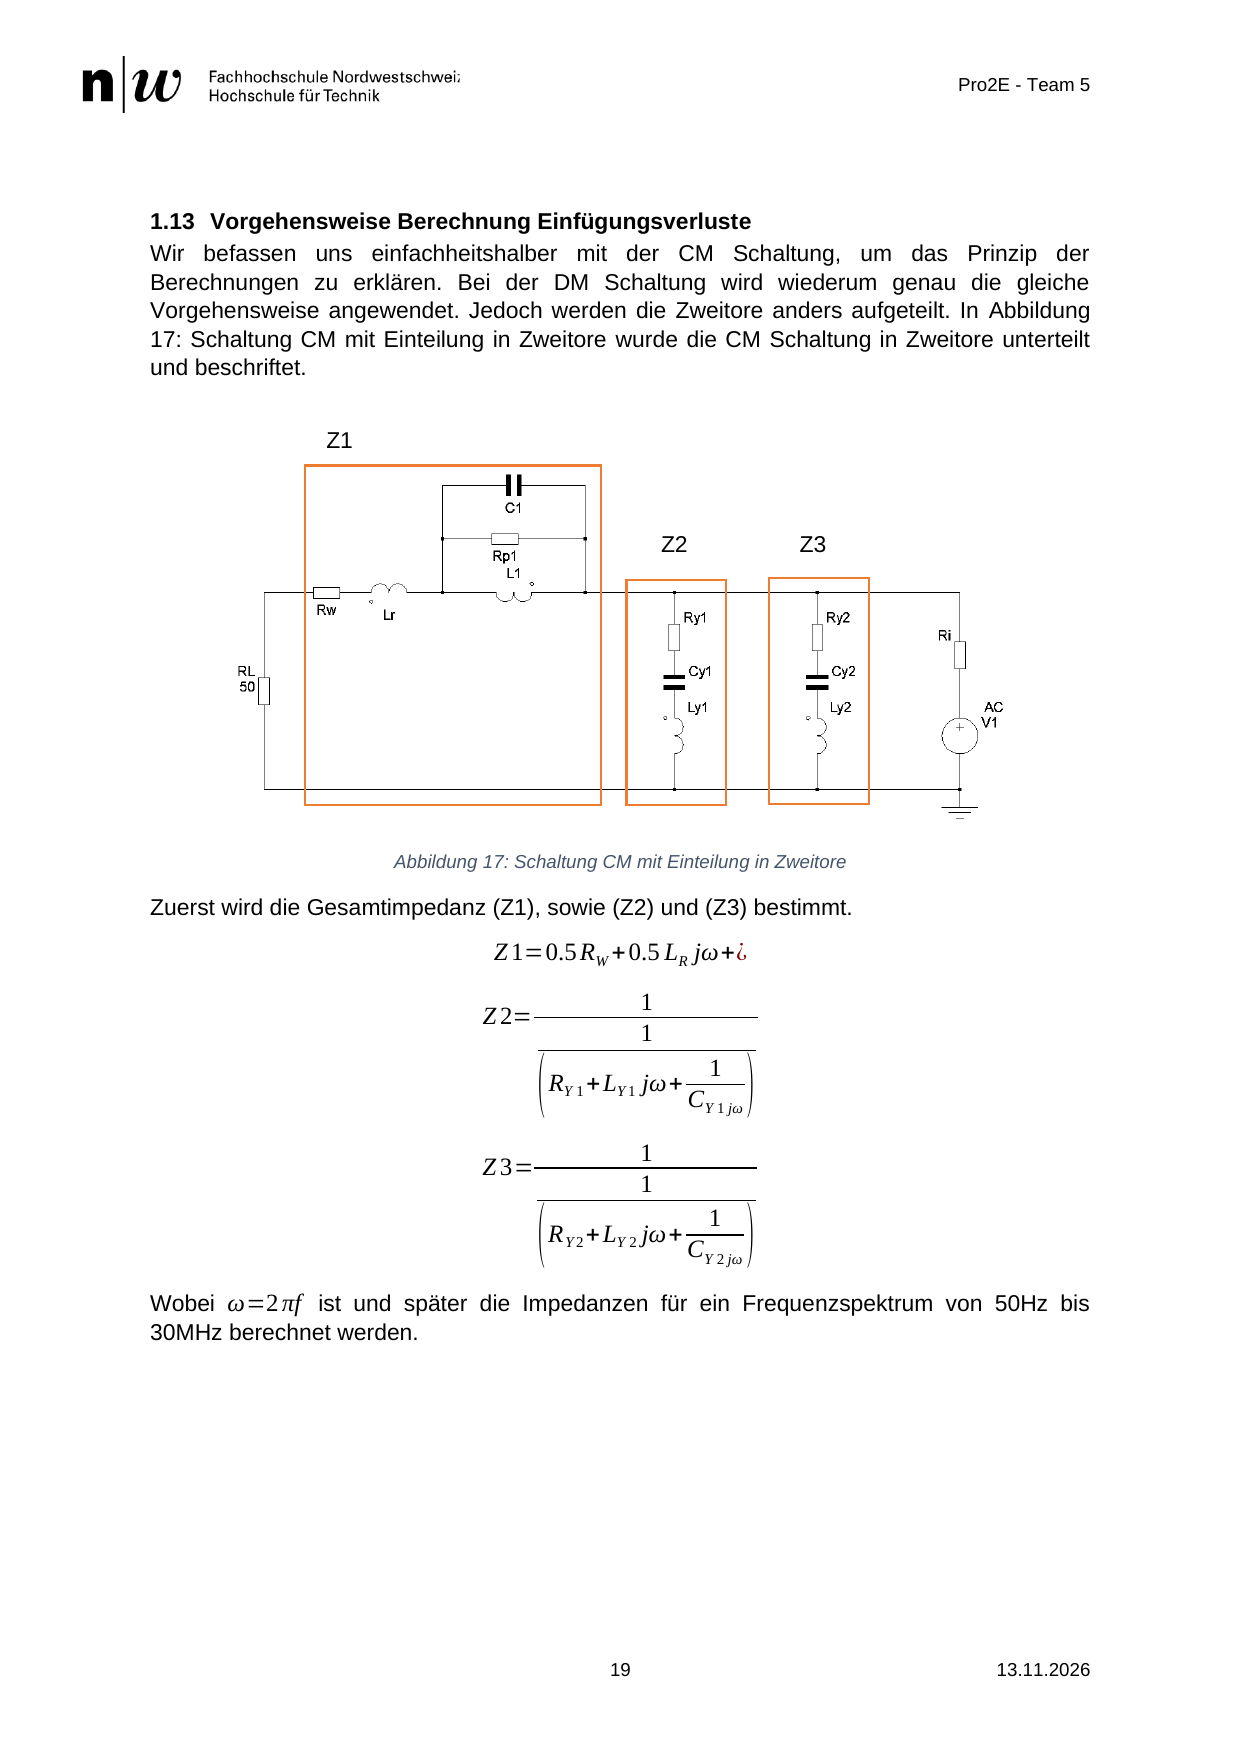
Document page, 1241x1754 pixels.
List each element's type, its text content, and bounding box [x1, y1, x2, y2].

picture [81, 56, 460, 113]
text Zuerst wird die Gesamtimpedanz (Z1), sowie (Z2) und (Z3) bestimmt. [150, 893, 1090, 920]
subtitle Vorgehensweise Berechnung Einfügungsverluste [150, 208, 751, 234]
text Wobei ist und später die Impedanzen für ein Frequenzspektrum von 50Hz bis 30MHz berechnet werden. [150, 1290, 1090, 1346]
